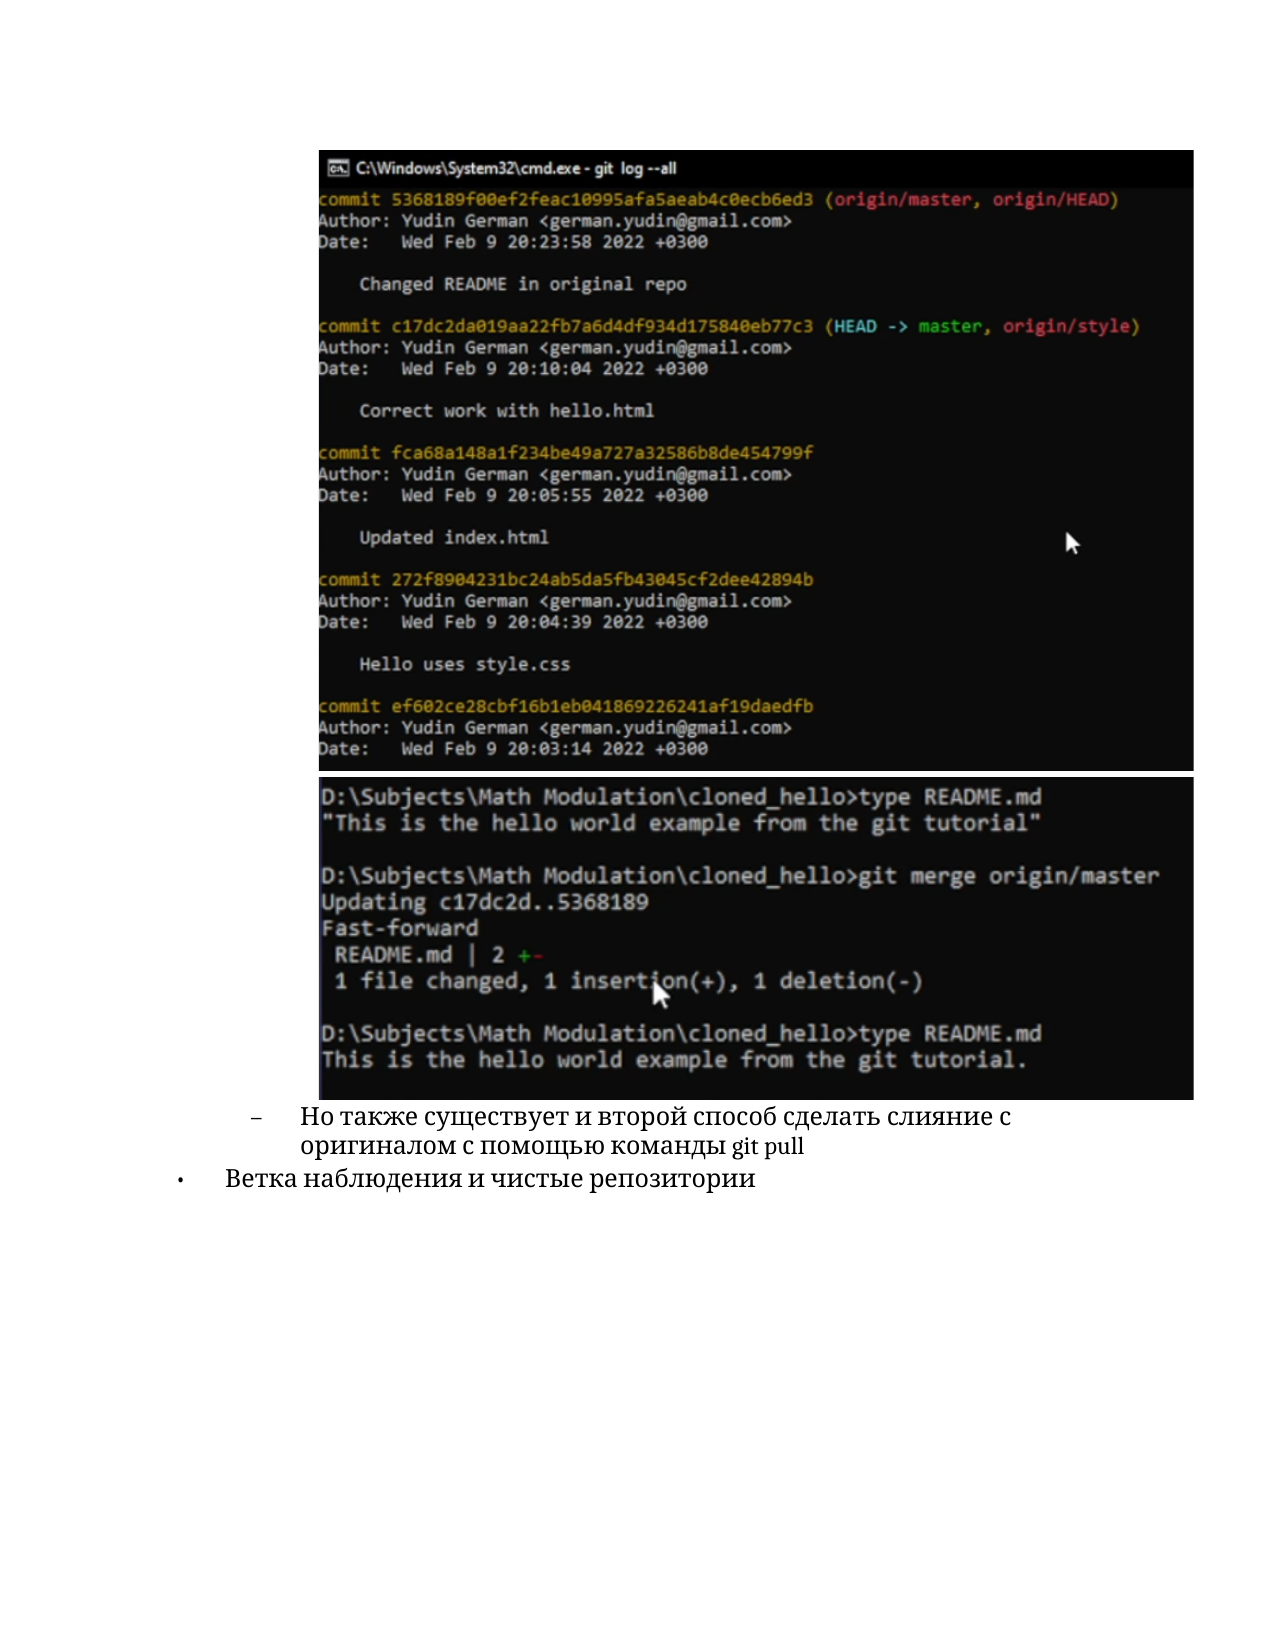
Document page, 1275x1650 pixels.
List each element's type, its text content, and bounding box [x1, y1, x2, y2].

list Но также существует и второй способ сделать слияние с оригиналом с помощью команды git pull [250, 1103, 1125, 1161]
list Ветка наблюдения и чистые репозитории [175, 1164, 1125, 1193]
picture [318, 777, 1194, 1100]
picture [318, 150, 1194, 771]
